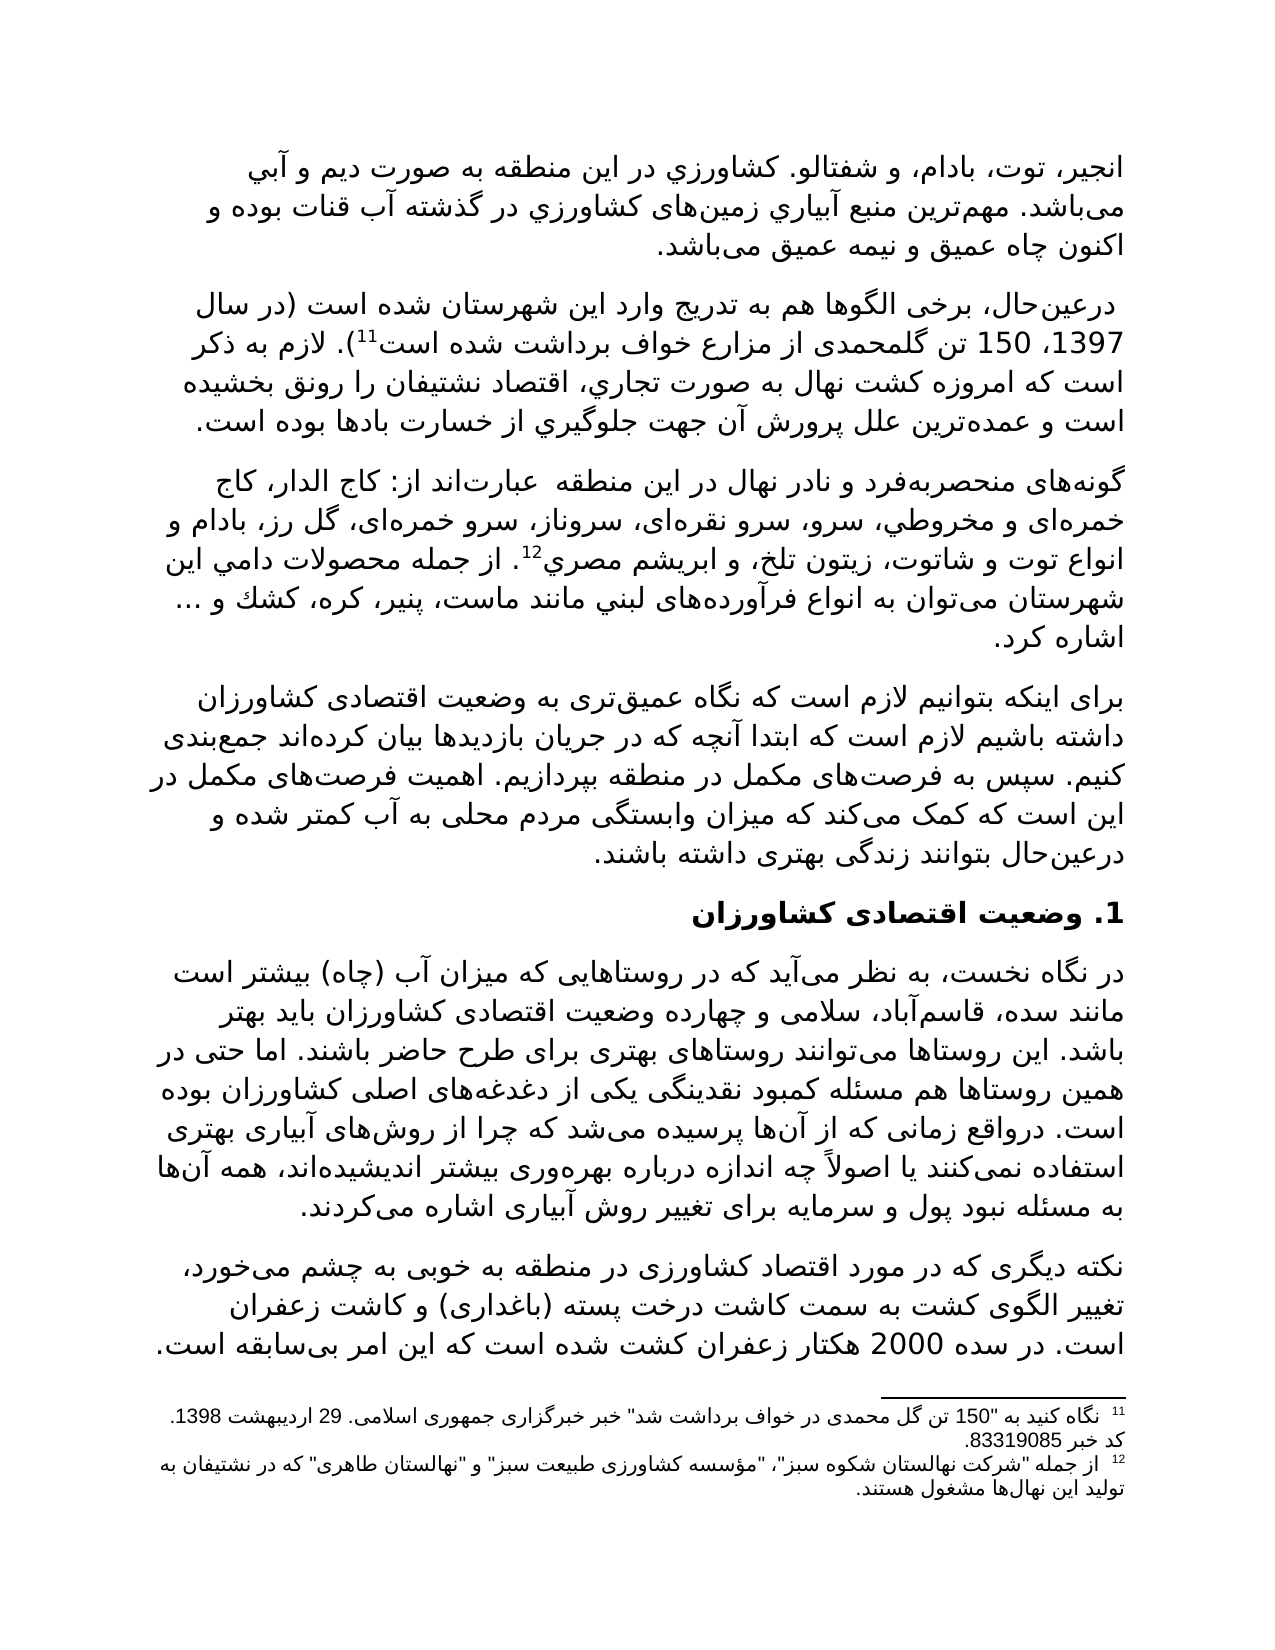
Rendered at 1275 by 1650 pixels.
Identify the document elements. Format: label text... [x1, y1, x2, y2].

text در نگاه نخست، به نظر می‌آید که در روستاهایی که میزان آب (چاه) بیشتر است مانند سده، قاسم‌آباد، سلامی و چهارده وضعیت اقتصادی کشاورزان باید بهتر باشد. این روستاها می‌توانند روستاهای بهتری برای طرح حاضر باشند. اما حتی در همین روستاها هم مسئله کمبود نقدینگی یکی از دغدغه‌های اصلی کشاورزان بوده است. درواقع زمانی که از آن‌ها پرسیده می‌شد که چرا از روش‌های آبیاری بهتری استفاده نمی‌کنند یا اصولاً چه اندازه درباره بهره‌وری بیشتر اندیشیده‌اند، همه آن‌ها به مسئله نبود پول و سرمایه برای تغییر روش آبیاری اشاره می‌کردند. [150, 956, 1125, 1223]
text 1. وضعیت اقتصادی کشاورزان [150, 896, 1125, 930]
text برای اینکه بتوانیم لازم است که نگاه عمیق‌تری به وضعیت اقتصادی کشاورزان داشته باشیم لازم است که ابتدا آنچه که در جریان بازدیدها بیان کرده‌اند جمع‌بندی کنیم. سپس به فرصت‌های مکمل در منطقه بپردازیم. اهمیت فرصت‌های مکمل در این است که کمک می‌کند که میزان وابستگی مردم محلی به آب کمتر شده و درعین‌حال بتوانند زندگی بهتری داشته باشند. [150, 680, 1125, 870]
text گونه‌های منحصربه‌فرد و نادر نهال در اين منطقه عبارت‌اند از: كاج الدار، كاج خمره‌ای و مخروطي، سرو، سرو نقره‌ای، سروناز، سرو خمره‌ای، گل رز، بادام و انواع توت و شاتوت، زيتون تلخ، و ابريشم مصري. از جمله محصولات دامي اين شهرستان می‌توان به انواع فرآورده‌های لبني مانند ماست، پنير، كره، كشك و ... اشاره كرد. [150, 464, 1125, 654]
text درعین‌حال، برخی الگوها هم به تدریج وارد این شهرستان شده است (در سال 1397، 150 تن گلمحمدی از مزارع خواف برداشت شده است). لازم به ذكر است كه امروزه كشت نهال به صورت تجاري، اقتصاد نشتيفان را رونق بخشيده است و عمده‌ترین علل پرورش آن جهت جلوگيري از خسارت بادها بوده است. [150, 288, 1125, 438]
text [150, 1249, 1125, 1361]
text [150, 150, 1125, 262]
